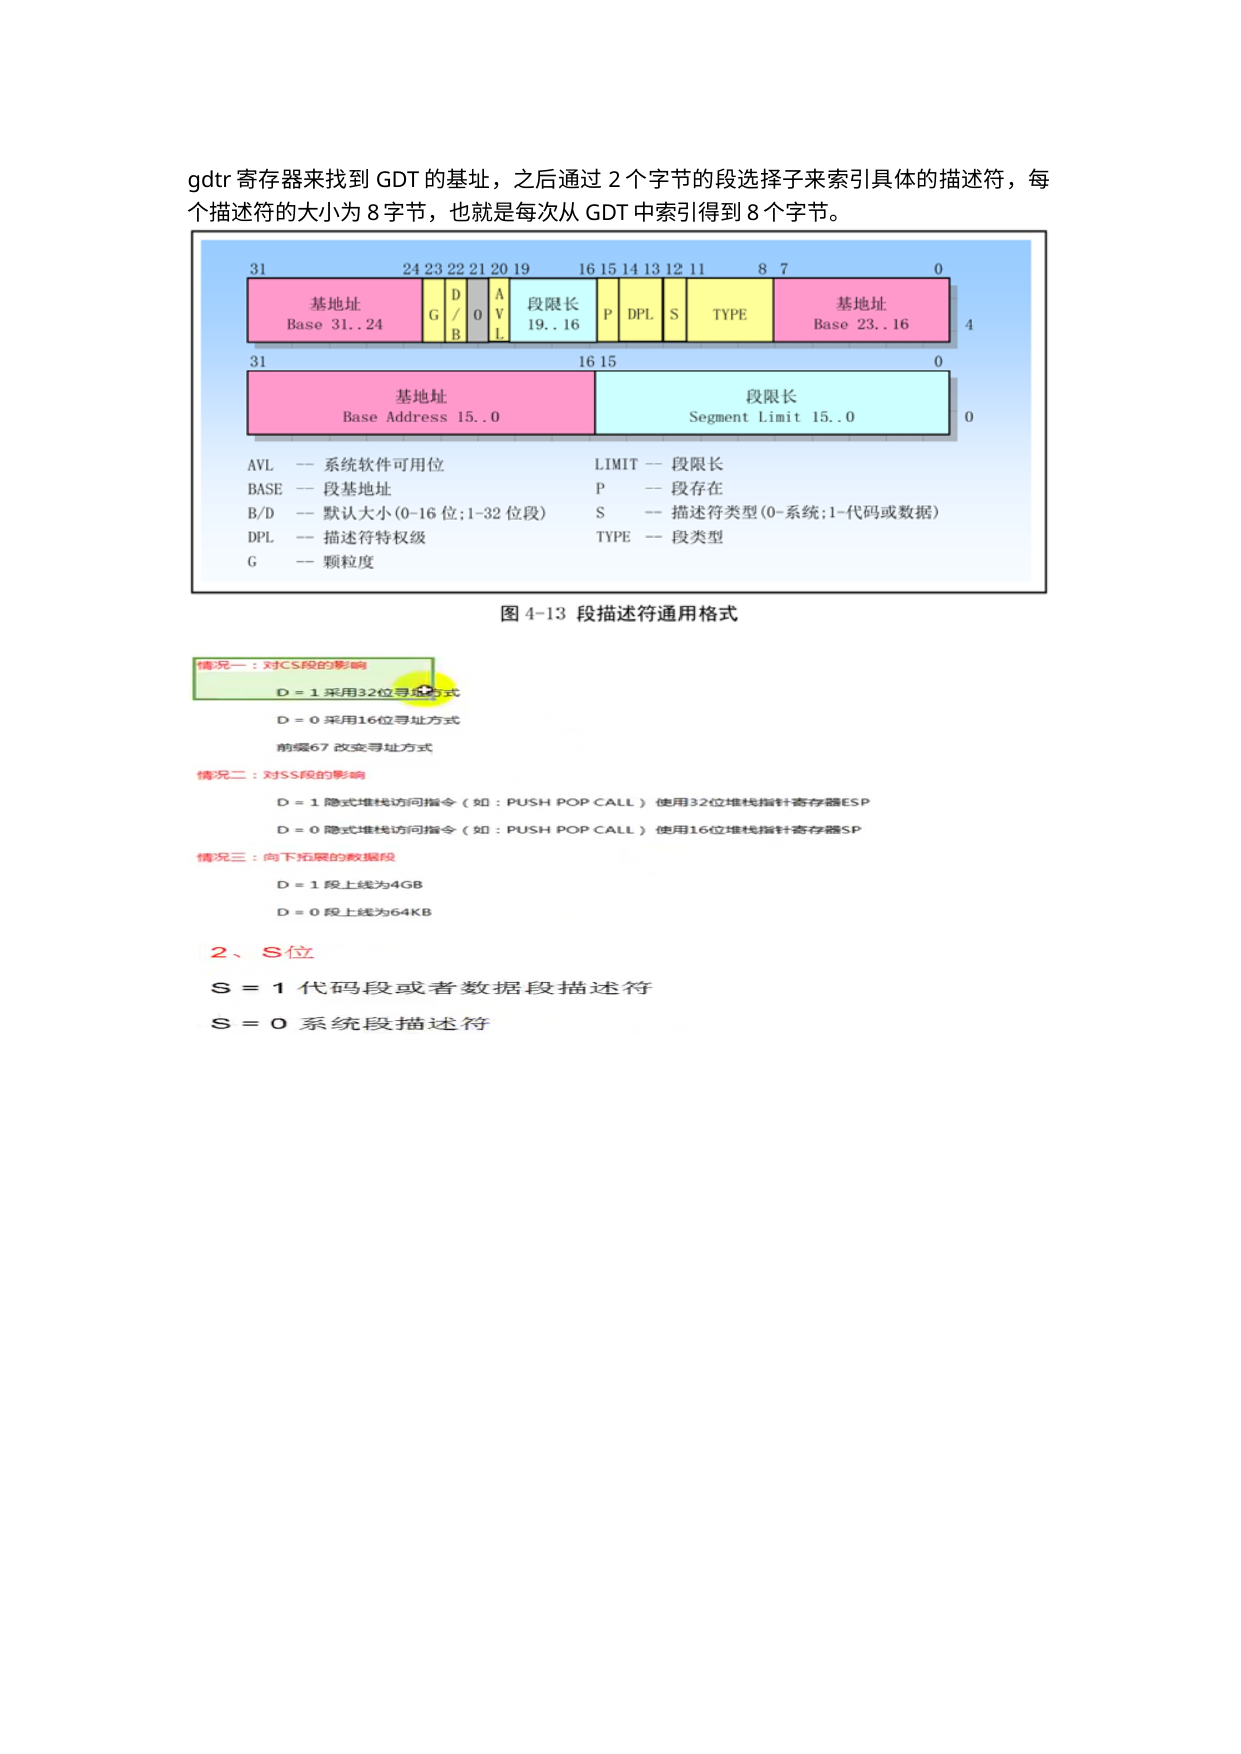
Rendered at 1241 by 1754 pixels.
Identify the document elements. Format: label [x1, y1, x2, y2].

picture [187, 649, 1053, 922]
picture [187, 227, 1053, 633]
text [187, 162, 1053, 227]
picture [187, 942, 1053, 1034]
